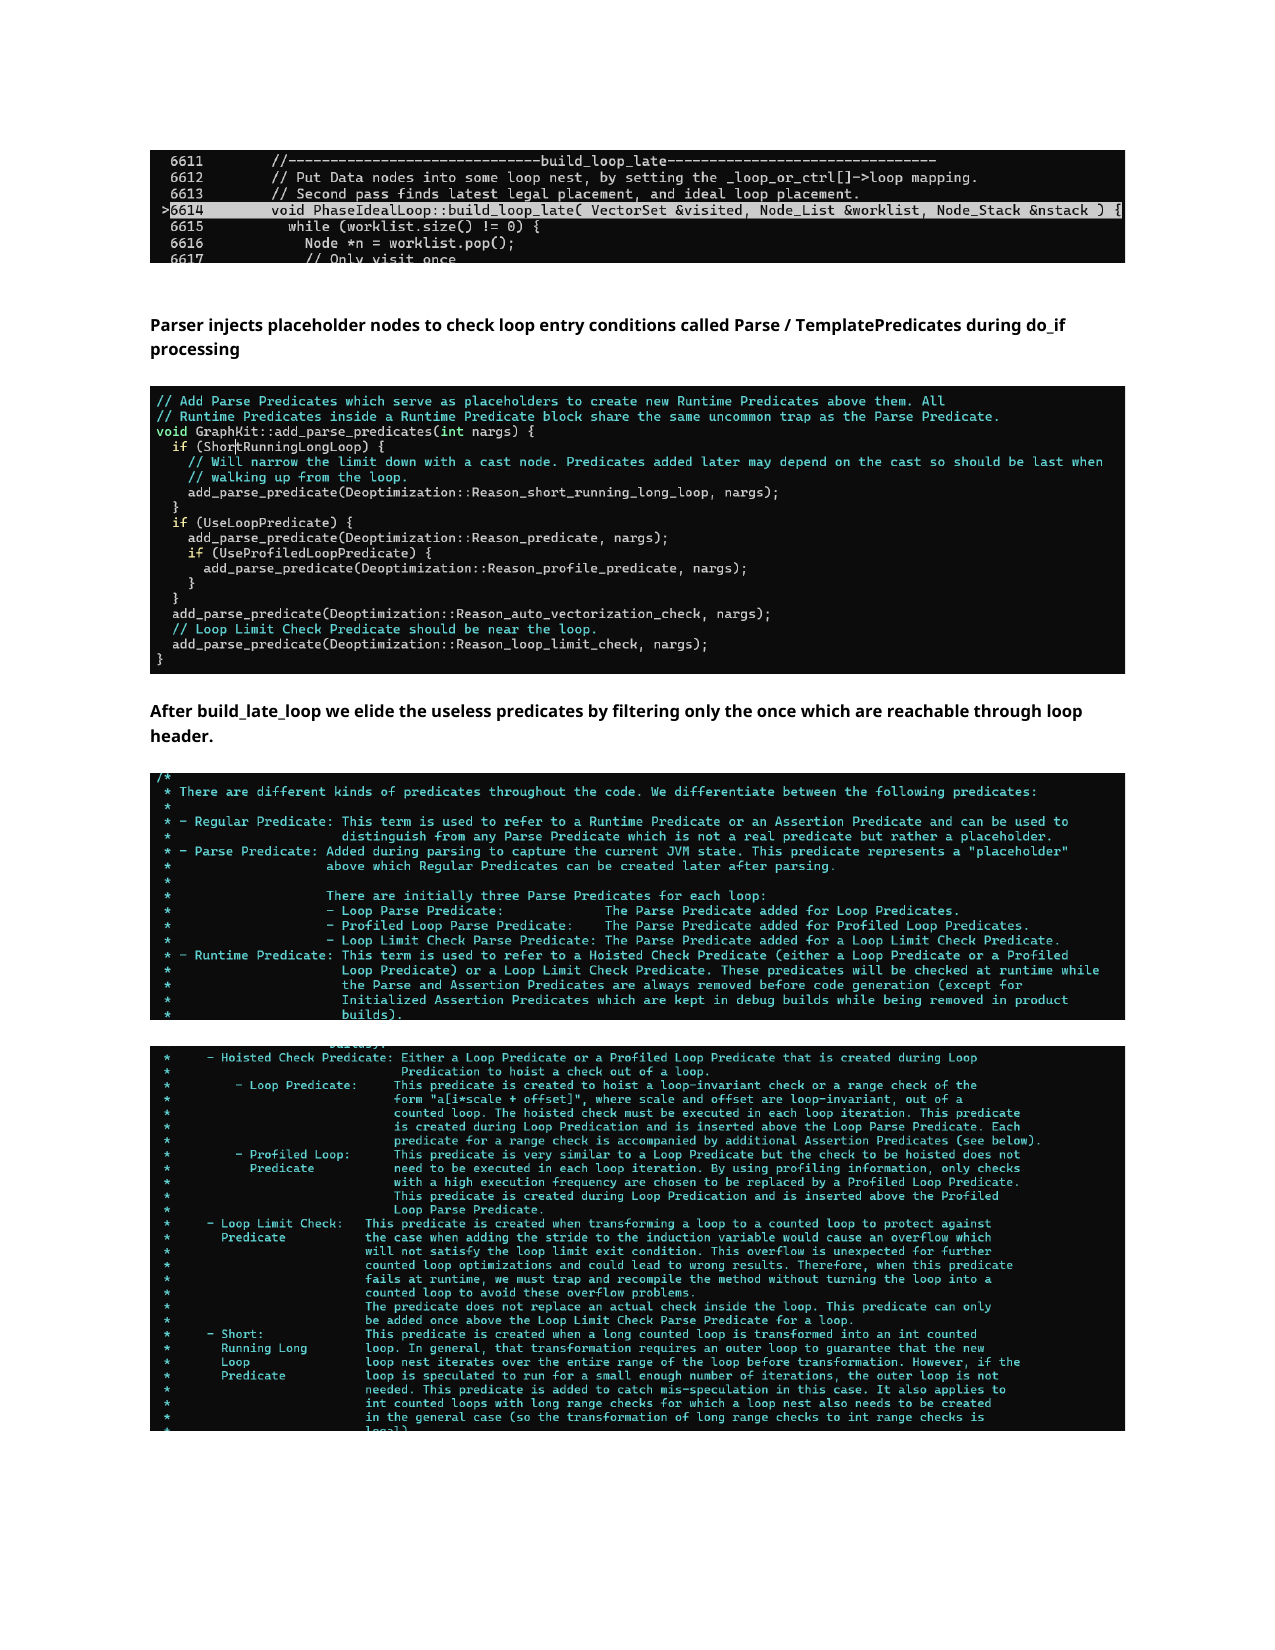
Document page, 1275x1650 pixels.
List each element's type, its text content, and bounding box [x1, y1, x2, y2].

picture [150, 1046, 1125, 1431]
text After build_late_loop we elide the useless predicates by filtering only the once which are reachable through loop header. [150, 700, 1125, 747]
picture [150, 386, 1125, 674]
text Parser injects placeholder nodes to check loop entry conditions called Parse / TemplatePredicates during do_if processing [150, 313, 1125, 361]
picture [150, 150, 1125, 263]
picture [150, 773, 1125, 1020]
